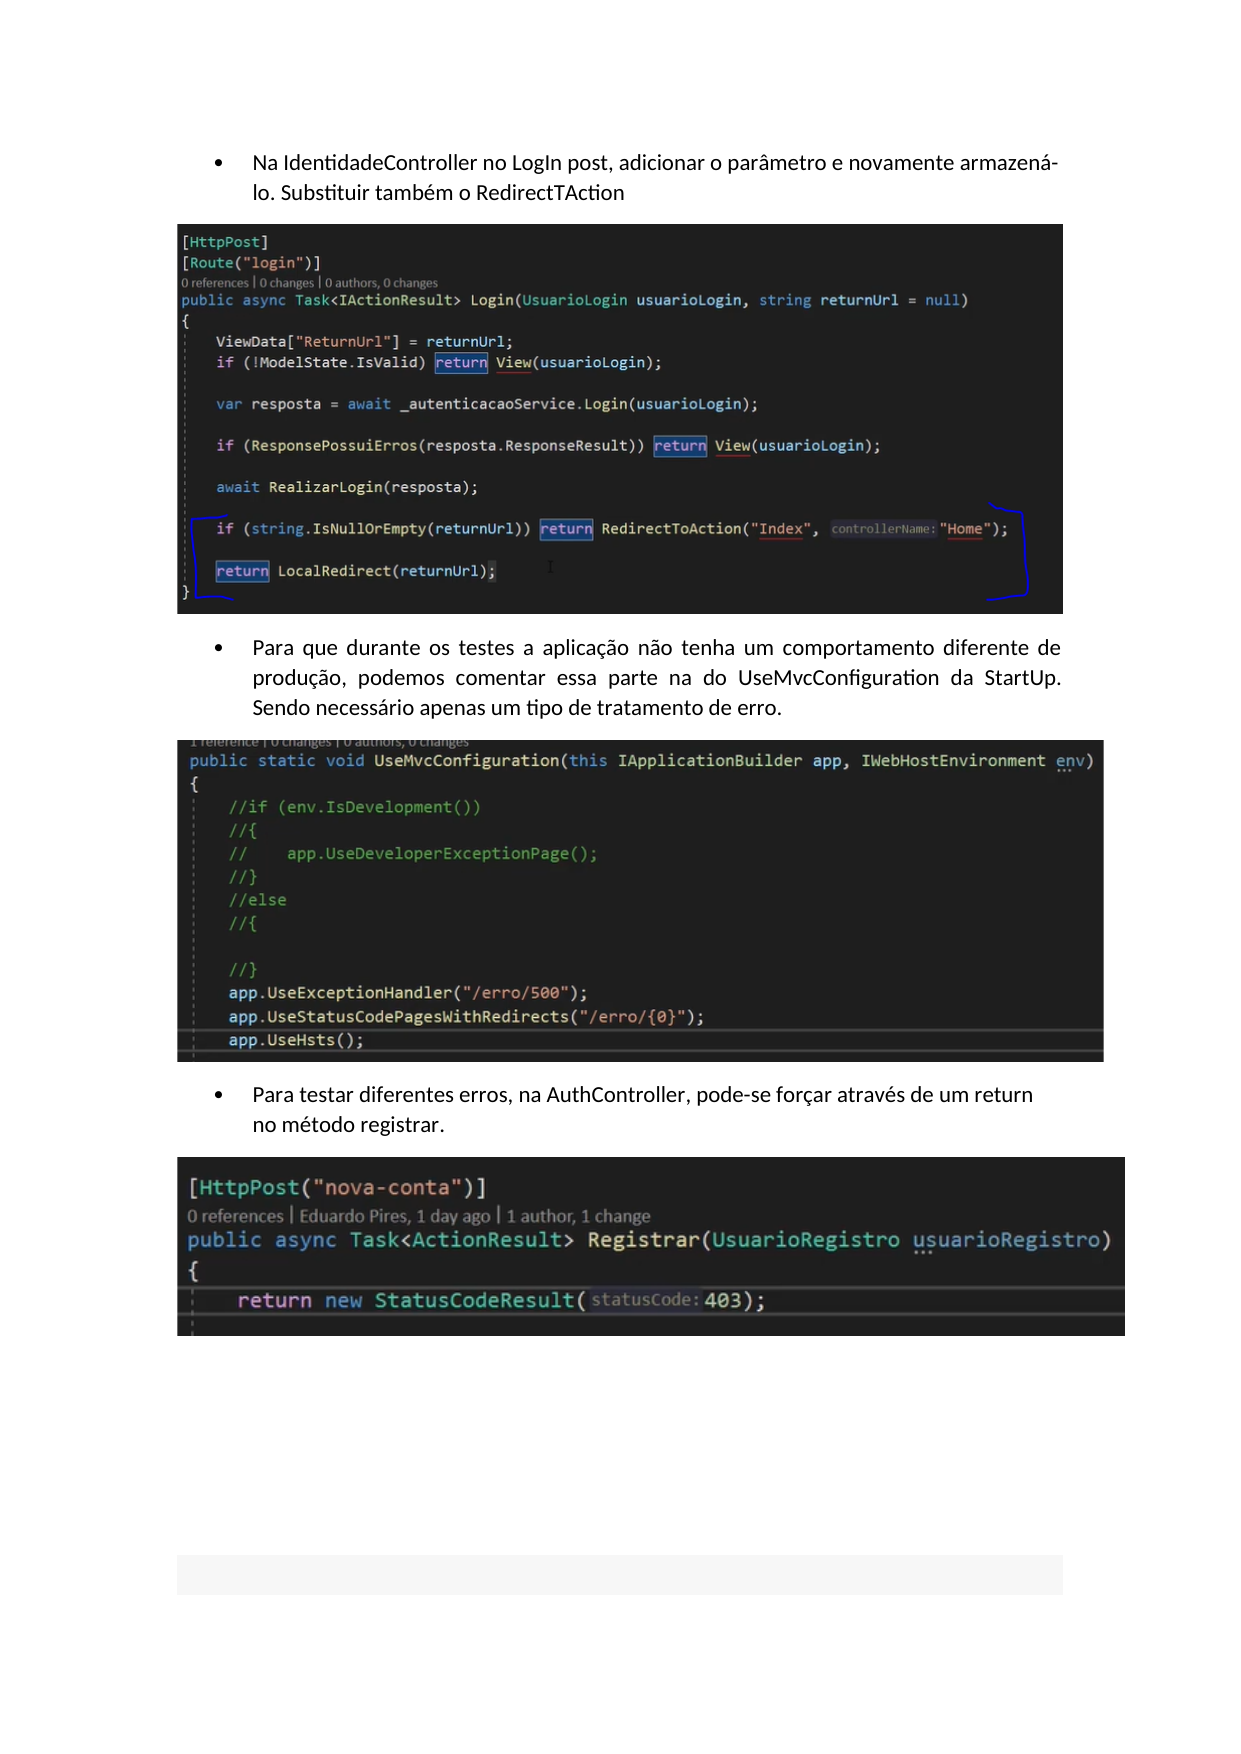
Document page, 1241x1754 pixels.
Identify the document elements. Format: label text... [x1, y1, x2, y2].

list Na IdentidadeController no LogIn post, adicionar o parâmetro e novamente armazená-lo. Substituir também o RedirectTAction [215, 148, 1063, 206]
list Para testar diferentes erros, na AuthController, pode-se forçar através de um return no método registrar. [215, 1080, 1063, 1138]
picture [177, 740, 1104, 1062]
list Para que durante os testes a aplicação não tenha um comportamento diferente de produção, podemos comentar essa parte na do UseMvcConfiguration da StartUp. Sendo necessário apenas um tipo de tratamento de erro. [215, 633, 1063, 721]
picture [177, 224, 1063, 614]
picture [177, 1157, 1125, 1336]
